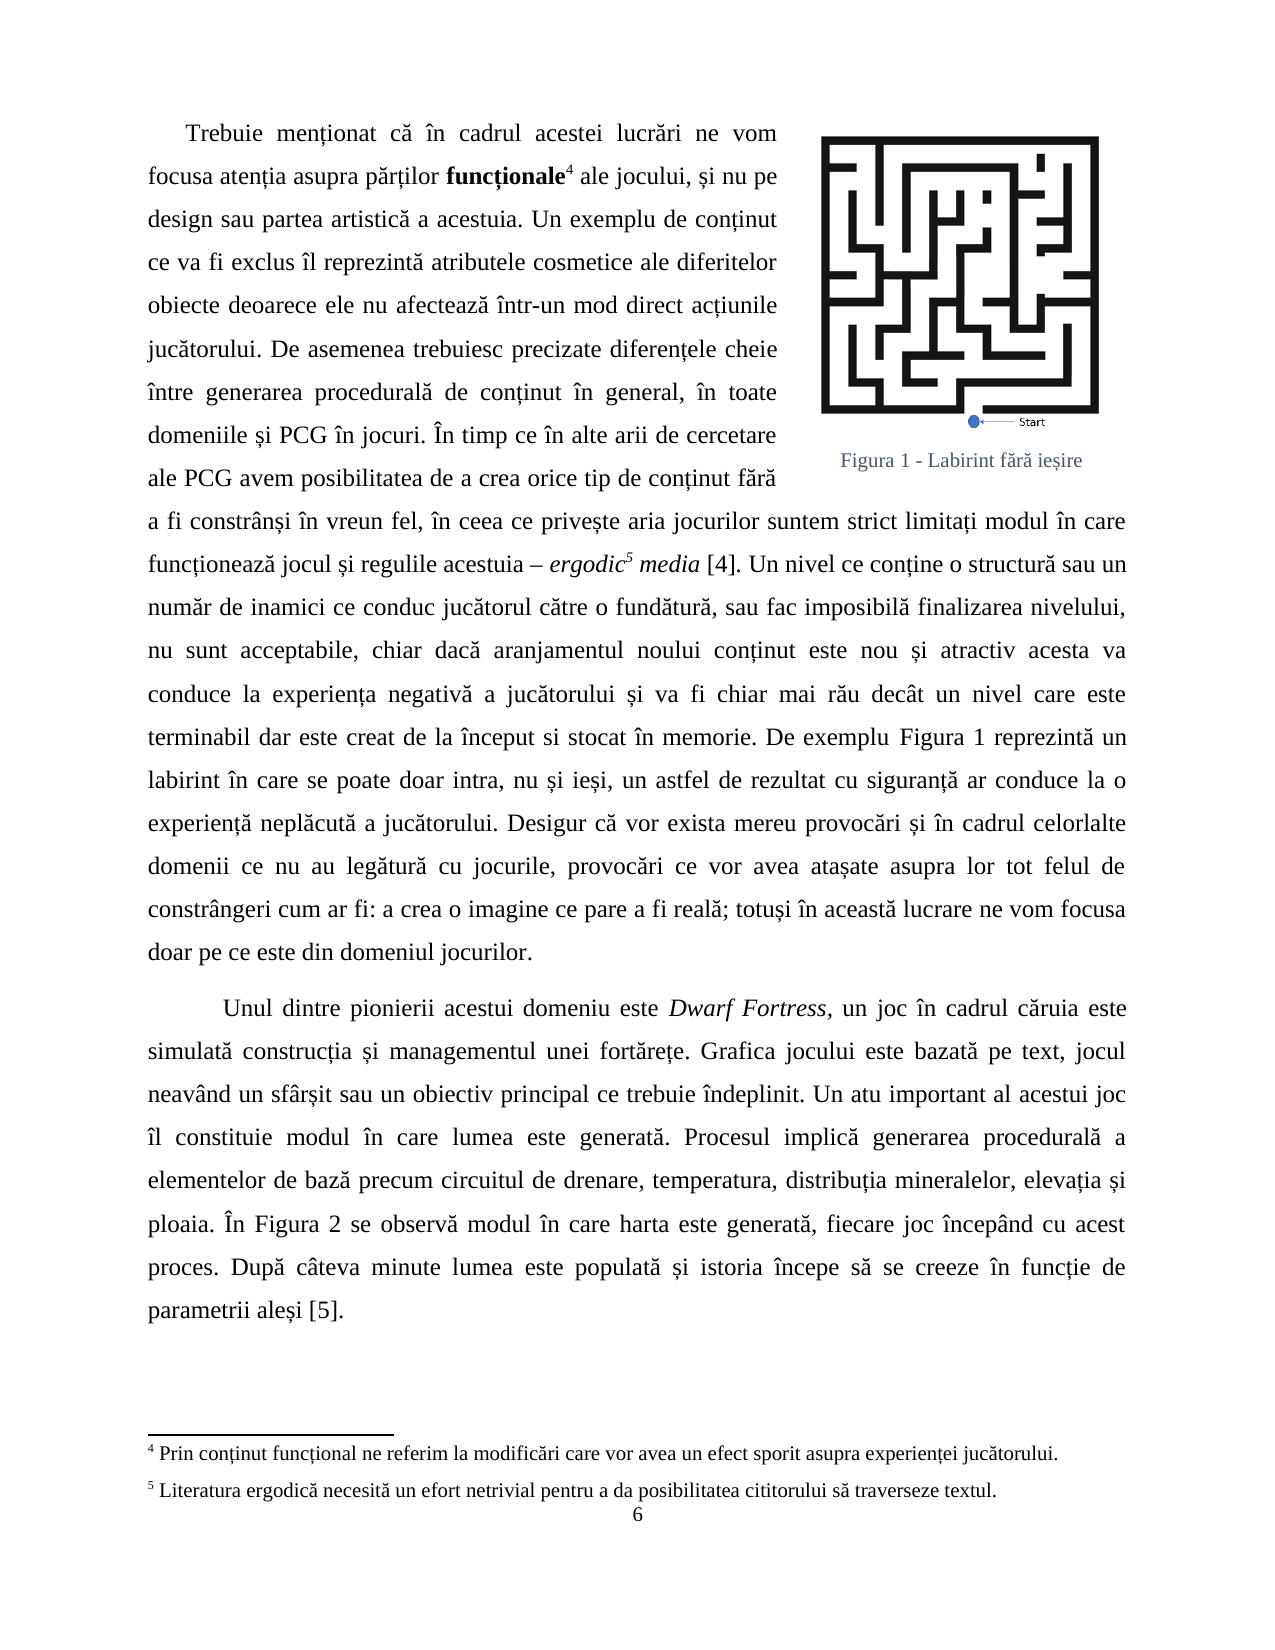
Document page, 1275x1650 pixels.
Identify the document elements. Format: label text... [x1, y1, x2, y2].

picture [796, 118, 1128, 439]
text Unul dintre pionierii acestui domeniu este Dwarf Fortress, un joc în cadrul căruia este simulată construcția și managementul unei fortărețe. Grafica jocului este bazată pe text, jocul neavând un sfârșit sau un obiectiv principal ce trebuie îndeplinit. Un atu important al acestui joc îl constituie modul în care lumea este generată. Procesul implică generarea procedurală a elementelor de bază precum circuitul de drenare, temperatura, distribuția mineralelor, elevația și ploaia. În Figura 2 se observă modul în care harta este generată, fiecare joc începând cu acest proces. După câteva minute lumea este populată și istoria începe să se creeze în funcție de parametrii aleși . [148, 993, 1127, 1324]
text Trebuie menționat că în cadrul acestei lucrări ne vom focusa atenția asupra părților funcționale ale jocului, și nu pe design sau partea artistică a acestuia. Un exemplu de conținut ce va fi exclus îl reprezintă atributele cosmetice ale diferitelor obiecte deoarece ele nu afectează într-un mod direct acțiunile jucătorului. De asemenea trebuiesc precizate diferențele cheie între generarea procedurală de conținut în general, în toate domeniile și PCG în jocuri. În timp ce în alte arii de cercetare ale PCG avem posibilitatea de a crea orice tip de conținut fără a fi constrânși în vreun fel, în ceea ce privește aria jocurilor suntem strict limitați modul în care funcționează jocul și regulile acestuia – ergodic media . Un nivel ce conține o structură sau un număr de inamici ce conduc jucătorul către o fundătură, sau fac imposibilă finalizarea nivelului, nu sunt acceptabile, chiar dacă aranjamentul noului conținut este nou și atractiv acesta va conduce la experiența negativă a jucătorului și va fi chiar mai rău decât un nivel care este terminabil dar este creat de la început si stocat în memorie. De exemplu Figura 1 reprezintă un labirint în care se poate doar intra, nu și ieși, un astfel de rezultat cu siguranță ar conduce la o experiență neplăcută a jucătorului. Desigur că vor exista mereu provocări și în cadrul celorlalte domenii ce nu au legătură cu jocurile, provocări ce vor avea atașate asupra lor tot felul de constrângeri cum ar fi: a crea o imagine ce pare a fi reală; totuși în această lucrare ne vom focusa doar pe ce este din domeniul jocurilor. [148, 118, 1127, 966]
